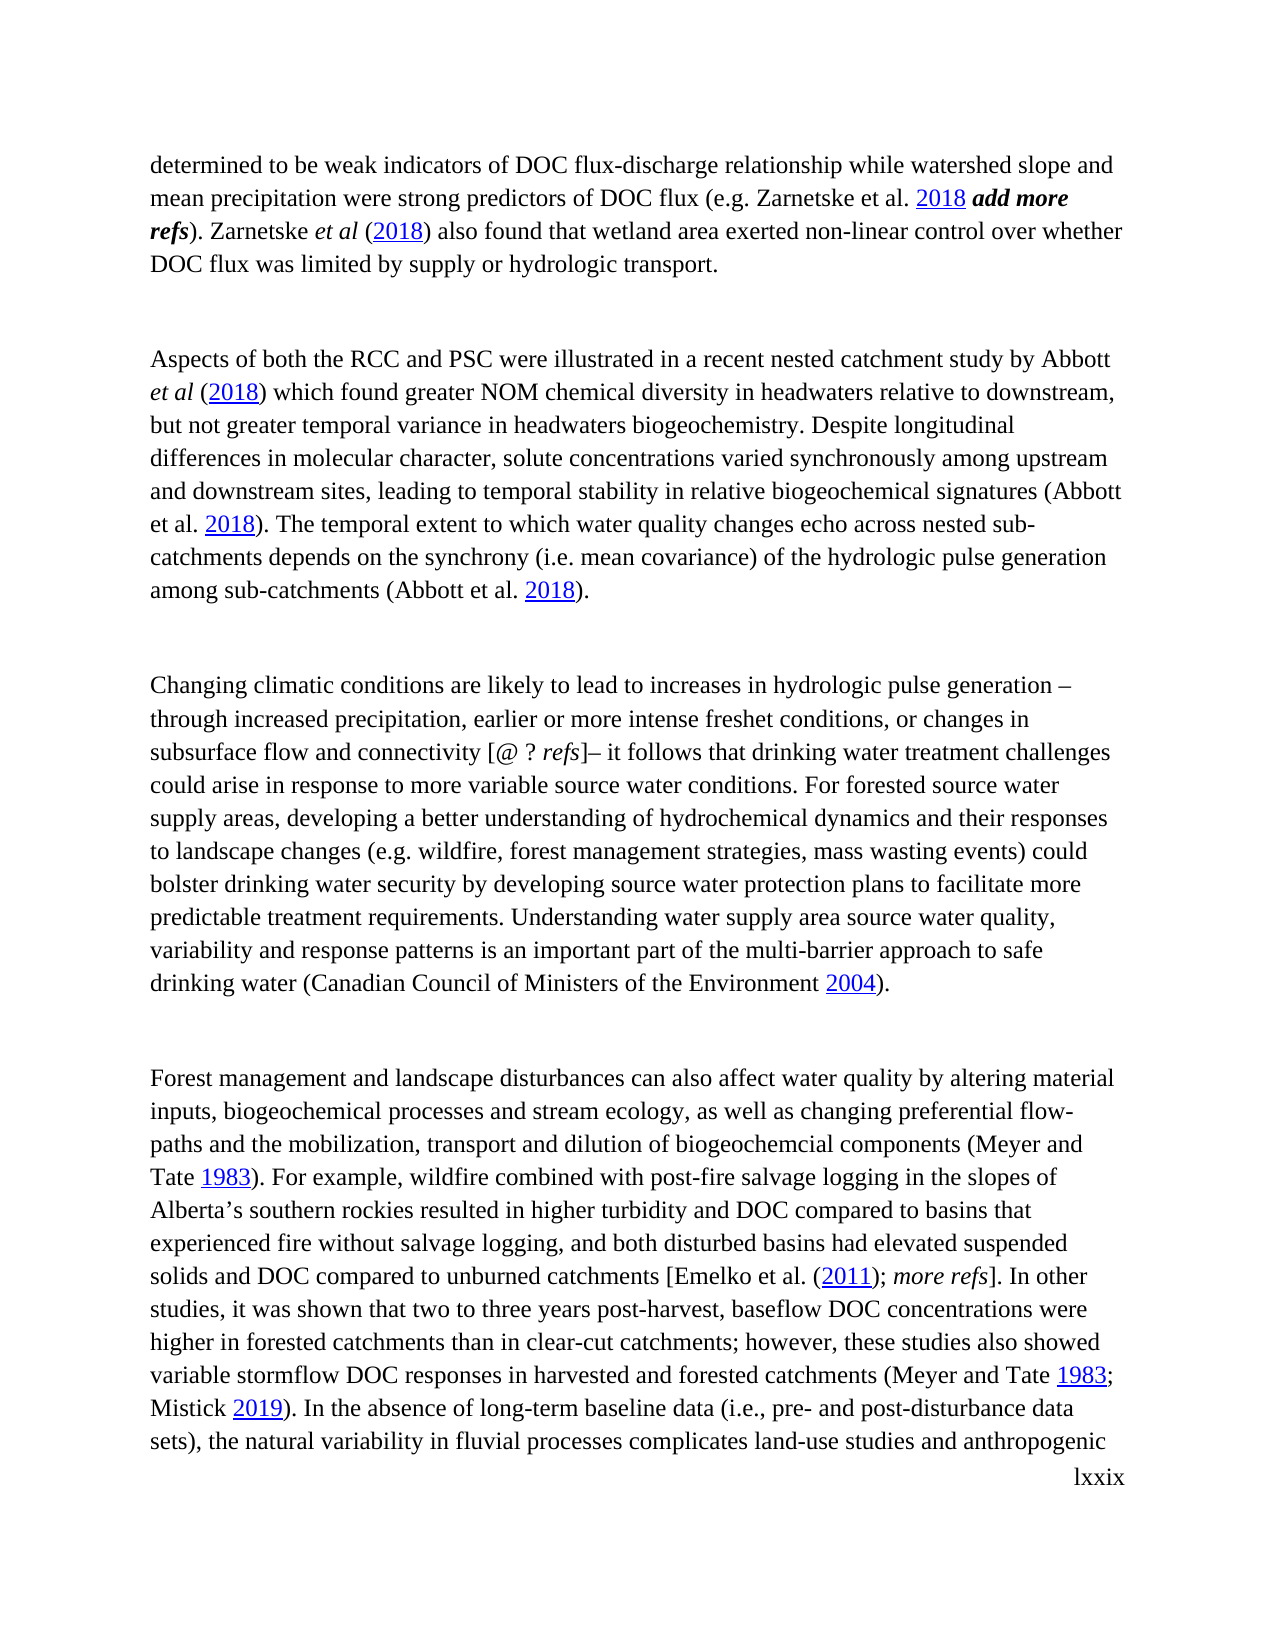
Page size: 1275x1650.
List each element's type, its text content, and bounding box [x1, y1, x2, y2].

text Changing climatic conditions are likely to lead to increases in hydrologic pulse generation – through increased precipitation, earlier or more intense freshet conditions, or changes in subsurface flow and connectivity [@ ? refs]– it follows that drinking water treatment challenges could arise in response to more variable source water conditions. For forested source water supply areas, developing a better understanding of hydrochemical dynamics and their responses to landscape changes (e.g. wildfire, forest management strategies, mass wasting events) could bolster drinking water security by developing source water protection plans to facilitate more predictable treatment requirements. Understanding water supply area source water quality, variability and response patterns is an important part of the multi-barrier approach to safe drinking water (Canadian Council of Ministers of the Environment 2004). [150, 671, 1125, 997]
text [150, 1063, 1125, 1455]
text Aspects of both the RCC and PSC were illustrated in a recent nested catchment study by Abbott et al (2018) which found greater NOM chemical diversity in headwaters relative to downstream, but not greater temporal variance in headwaters biogeochemistry. Despite longitudinal differences in molecular character, solute concentrations varied synchronously among upstream and downstream sites, leading to temporal stability in relative biogeochemical signatures (Abbott et al. 2018). The temporal extent to which water quality changes echo across nested sub-catchments depends on the synchrony (i.e. mean covariance) of the hydrologic pulse generation among sub-catchments (Abbott et al. 2018). [150, 344, 1125, 604]
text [150, 150, 1125, 278]
